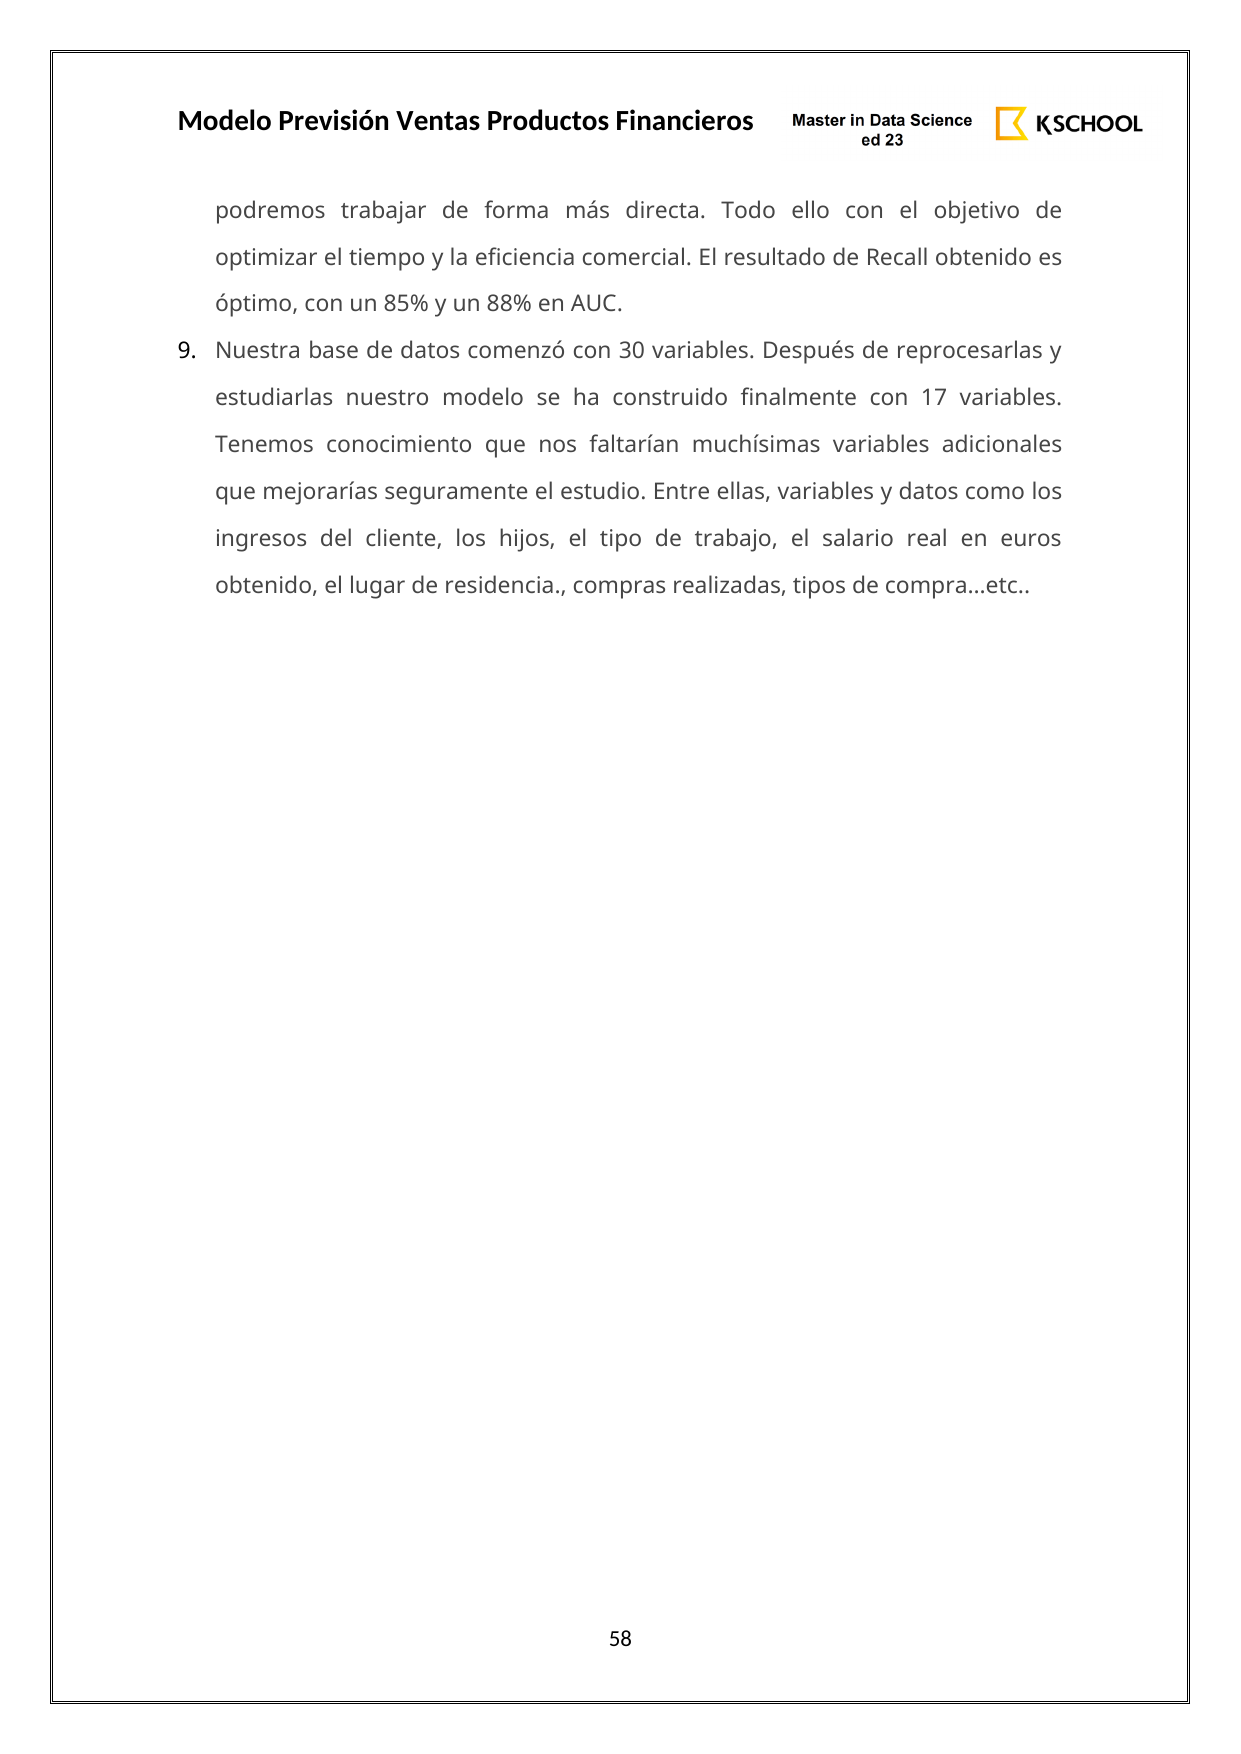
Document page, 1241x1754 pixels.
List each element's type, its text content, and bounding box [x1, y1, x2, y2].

picture [781, 85, 1163, 161]
list Nuestra base de datos comenzó con 30 variables. Después de reprocesarlas y estudiarlas nuestro modelo se ha construido finalmente con 17 variables. Tenemos conocimiento que nos faltarían muchísimas variables adicionales que mejorarías seguramente el estudio. Entre ellas, variables y datos como los ingresos del cliente, los hijos, el tipo de trabajo, el salario real en euros obtenido, el lugar de residencia., compras realizadas, tipos de compra…etc.. [177, 334, 1063, 600]
